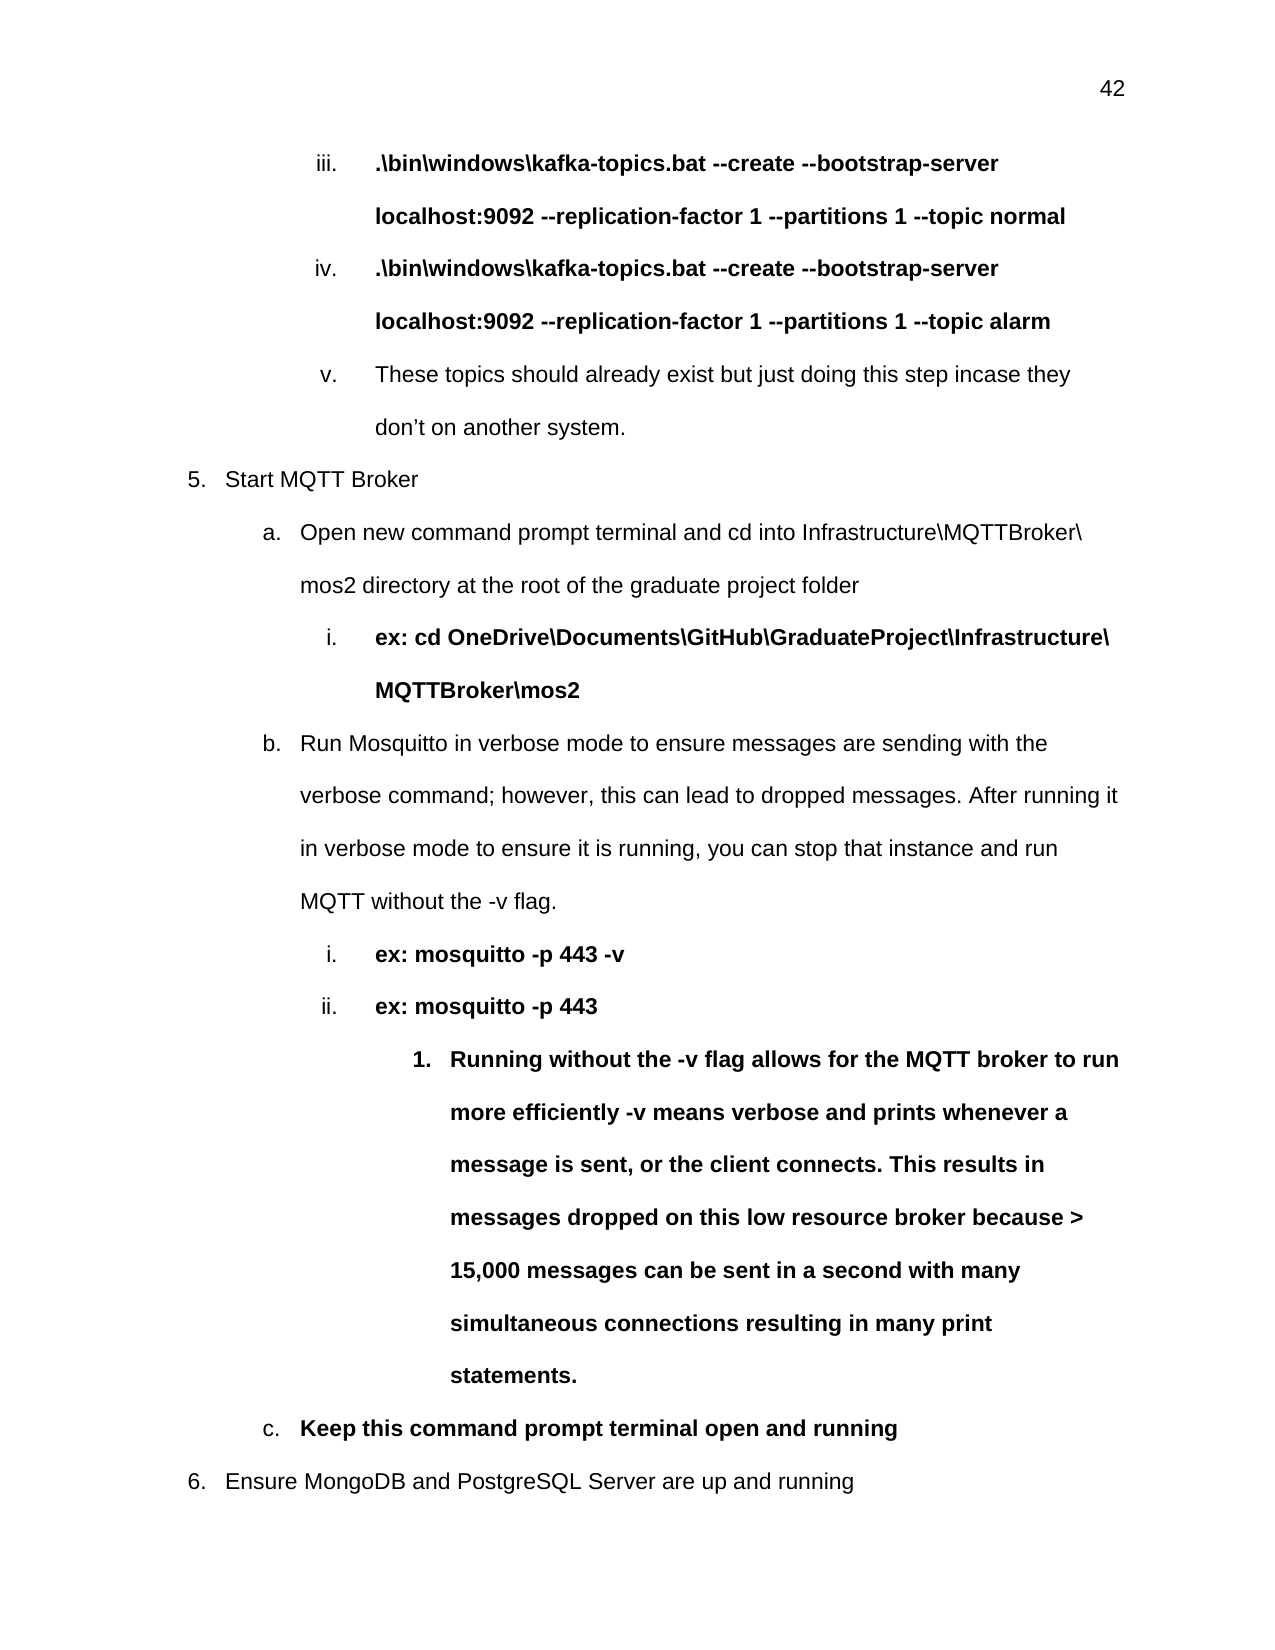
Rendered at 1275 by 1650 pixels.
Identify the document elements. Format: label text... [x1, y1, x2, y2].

list Open new command prompt terminal and cd into Infrastructure\MQTTBroker\mos2 directory at the root of the graduate project folder [262, 519, 1125, 598]
list .\bin\windows\kafka-topics.bat --create --bootstrap-server localhost:9092 --replication-factor 1 --partitions 1 --topic alarm [337, 255, 1125, 334]
list .\bin\windows\kafka-topics.bat --create --bootstrap-server localhost:9092 --replication-factor 1 --partitions 1 --topic normal [337, 150, 1125, 229]
list Ensure MongoDB and PostgreSQL Server are up and running [187, 1468, 1125, 1494]
list These topics should already exist but just doing this step incase they don’t on another system. [337, 361, 1125, 440]
list ex: mosquitto -p 443 [337, 993, 1125, 1020]
list ex: mosquitto -p 443 -v [337, 941, 1125, 967]
list Run Mosquitto in verbose mode to ensure messages are sending with the verbose command; however, this can lead to dropped messages. After running it in verbose mode to ensure it is running, you can stop that instance and run MQTT without the -v flag. [262, 730, 1125, 914]
list Running without the -v flag allows for the MQTT broker to run more efficiently -v means verbose and prints whenever a message is sent, or the client connects. This results in messages dropped on this low resource broker because > 15,000 messages can be sent in a second with many simultaneous connections resulting in many print statements. [412, 1046, 1125, 1389]
list Start MQTT Broker [187, 466, 1125, 493]
list ex: cd OneDrive\Documents\GitHub\GraduateProject\Infrastructure\MQTTBroker\mos2 [337, 624, 1125, 703]
list Keep this command prompt terminal open and running [262, 1415, 1125, 1441]
